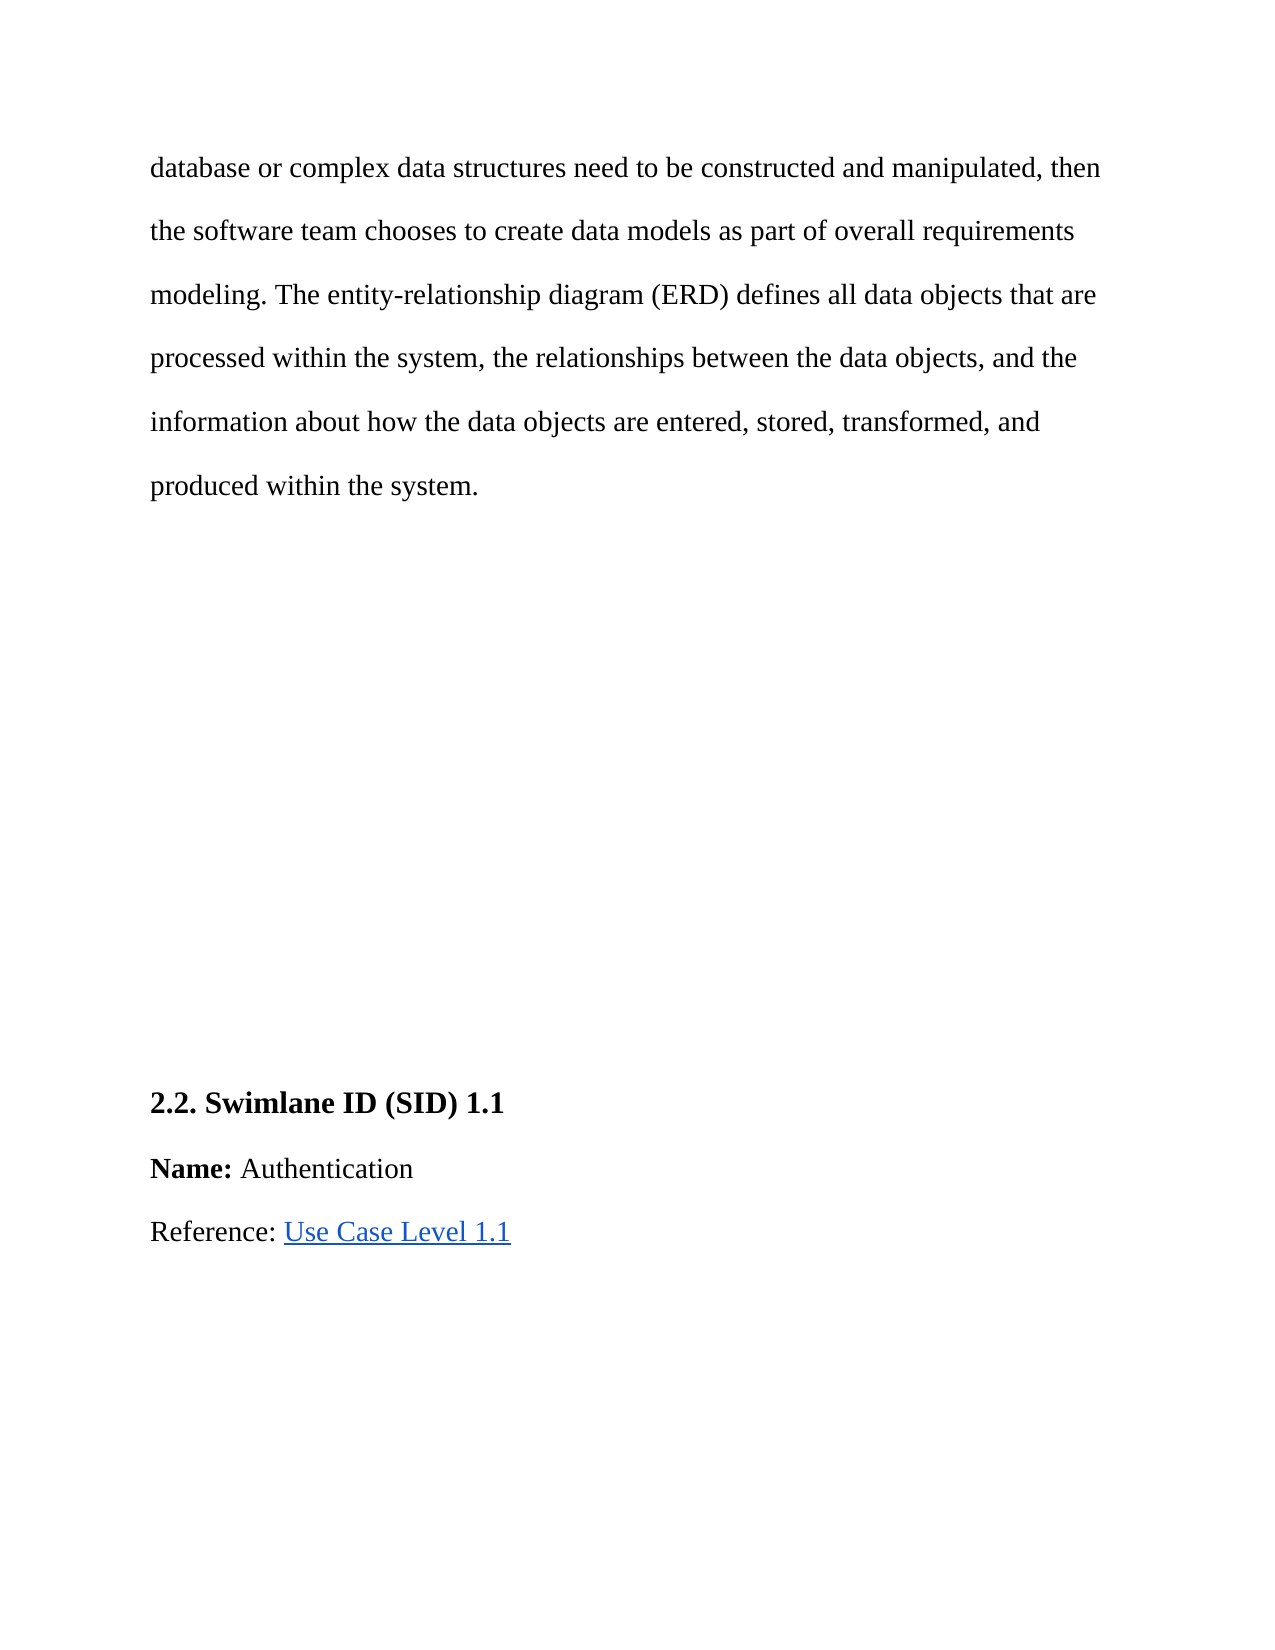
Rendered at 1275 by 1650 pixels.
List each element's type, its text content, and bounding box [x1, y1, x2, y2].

subtitle 2.2. Swimlane ID (SID) 1.1 [150, 1084, 1125, 1121]
text the software team chooses to create data models as part of overall requirements [150, 213, 1125, 247]
text database or complex data structures need to be constructed and manipulated, then [150, 150, 1125, 183]
text processed within the system, the relationships between the data objects, and the [150, 341, 1125, 374]
text Reference: Use Case Level 1.1 [150, 1214, 1125, 1248]
text modeling. The entity-relationship diagram (ERD) defines all data objects that are [150, 277, 1125, 311]
text Name: Authentication [150, 1151, 1125, 1184]
text information about how the data objects are entered, stored, transformed, and [150, 404, 1125, 438]
text produced within the system. [150, 468, 1125, 501]
